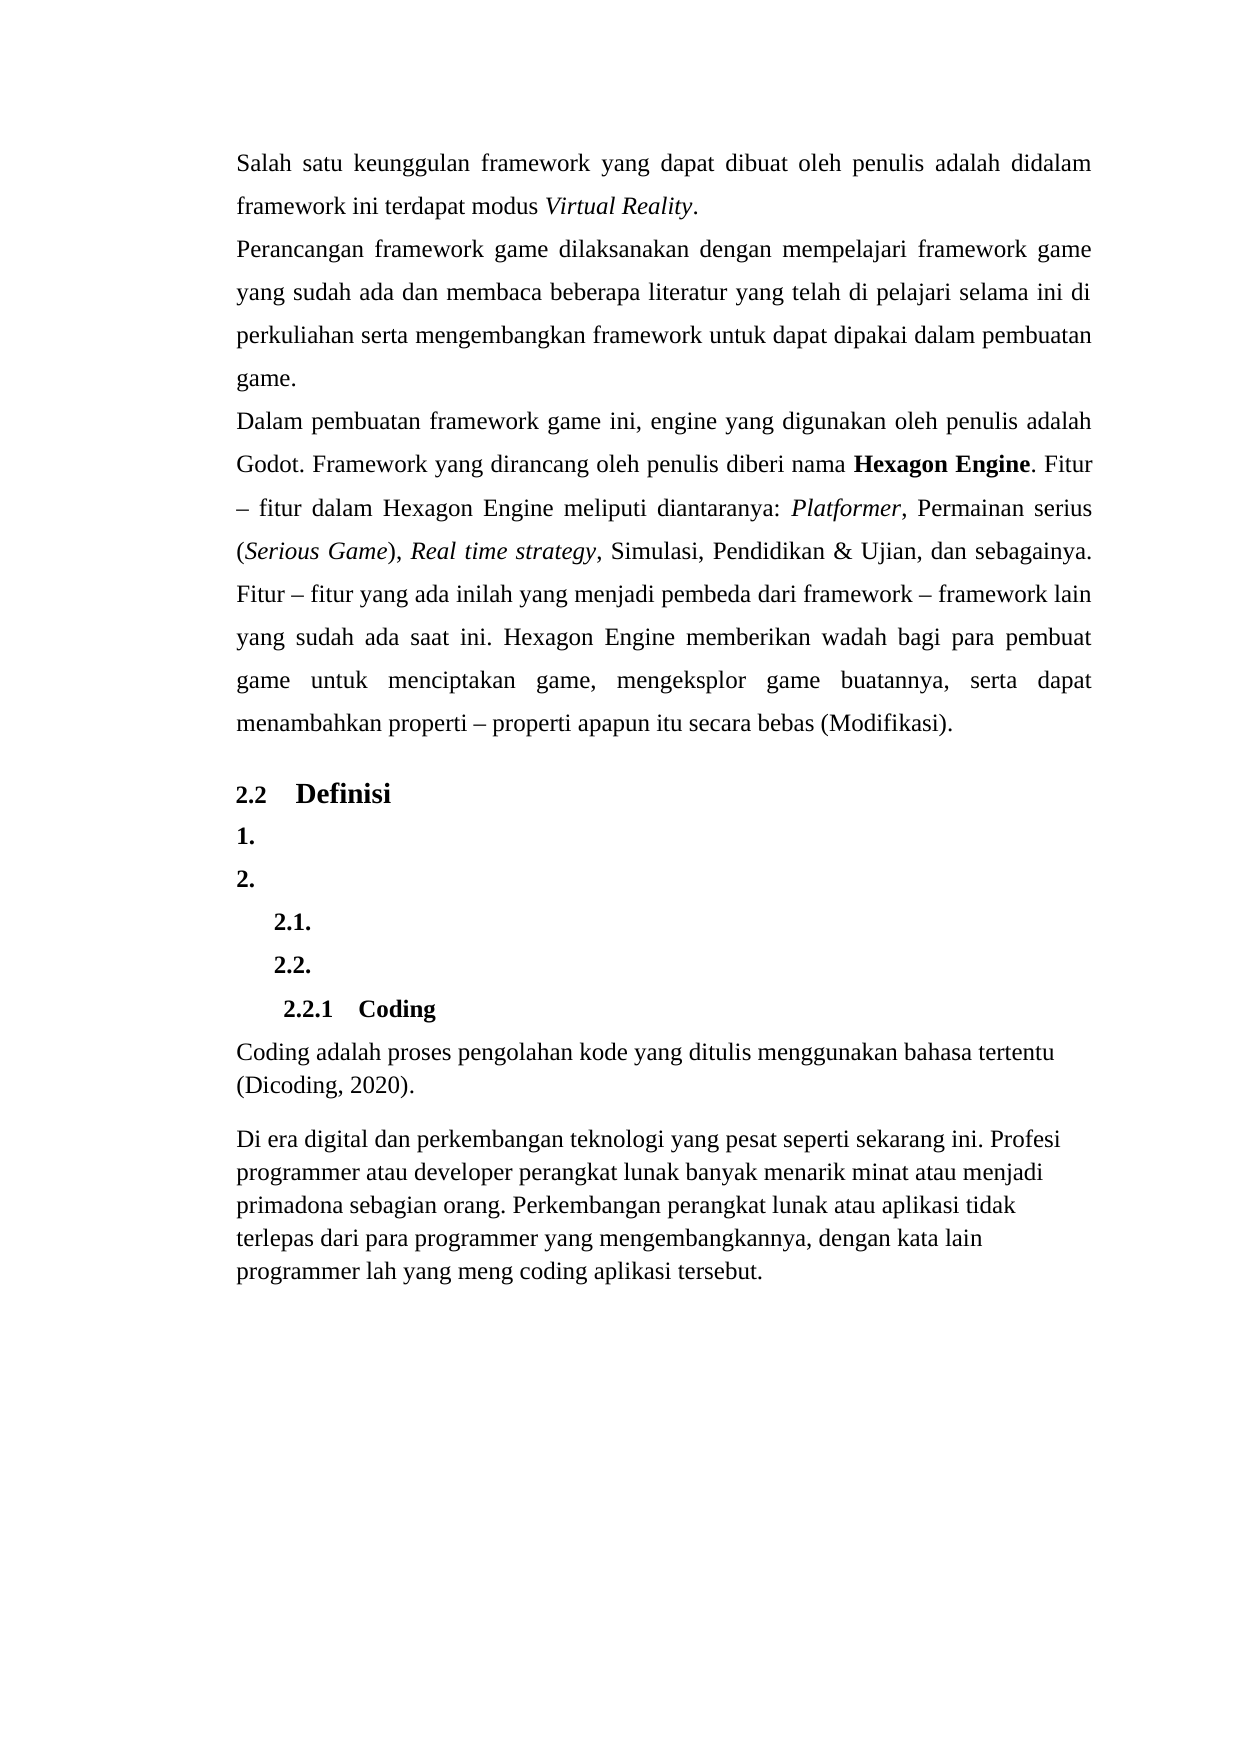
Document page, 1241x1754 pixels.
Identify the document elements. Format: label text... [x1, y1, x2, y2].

subtitle Definisi [235, 776, 1092, 810]
text Salah satu keunggulan framework yang dapat dibuat oleh penulis adalah didalam framework ini terdapat modus Virtual Reality. [236, 148, 1092, 219]
text Dalam pembuatan framework game ini, engine yang digunakan oleh penulis adalah Godot. Framework yang dirancang oleh penulis diberi nama Hexagon Engine. Fitur – fitur dalam Hexagon Engine meliputi diantaranya: Platformer, Permainan serius (Serious Game), Real time strategy, Simulasi, Pendidikan & Ujian, dan sebagainya. Fitur – fitur yang ada inilah yang menjadi pembeda dari framework – framework lain yang sudah ada saat ini. Hexagon Engine memberikan wadah bagi para pembuat game untuk menciptakan game, mengeksplor game buatannya, serta dapat menambahkan properti – properti apapun itu secara bebas (Modifikasi). [236, 406, 1092, 737]
subtitle Coding [283, 994, 1092, 1022]
text Coding adalah proses pengolahan kode yang ditulis menggunakan bahasa tertentu . [236, 1037, 1092, 1099]
text Di era digital dan perkembangan teknologi yang pesat seperti sekarang ini. Profesi programmer atau developer perangkat lunak banyak menarik minat atau menjadi primadona sebagian orang. Perkembangan perangkat lunak atau aplikasi tidak terlepas dari para programmer yang mengembangkannya, dengan kata lain programmer lah yang meng coding aplikasi tersebut. [236, 1124, 1092, 1284]
text Perancangan framework game dilaksanakan dengan mempelajari framework game yang sudah ada dan membaca beberapa literatur yang telah di pelajari selama ini di perkuliahan serta mengembangkan framework untuk dapat dipakai dalam pembuatan game. [236, 234, 1092, 392]
